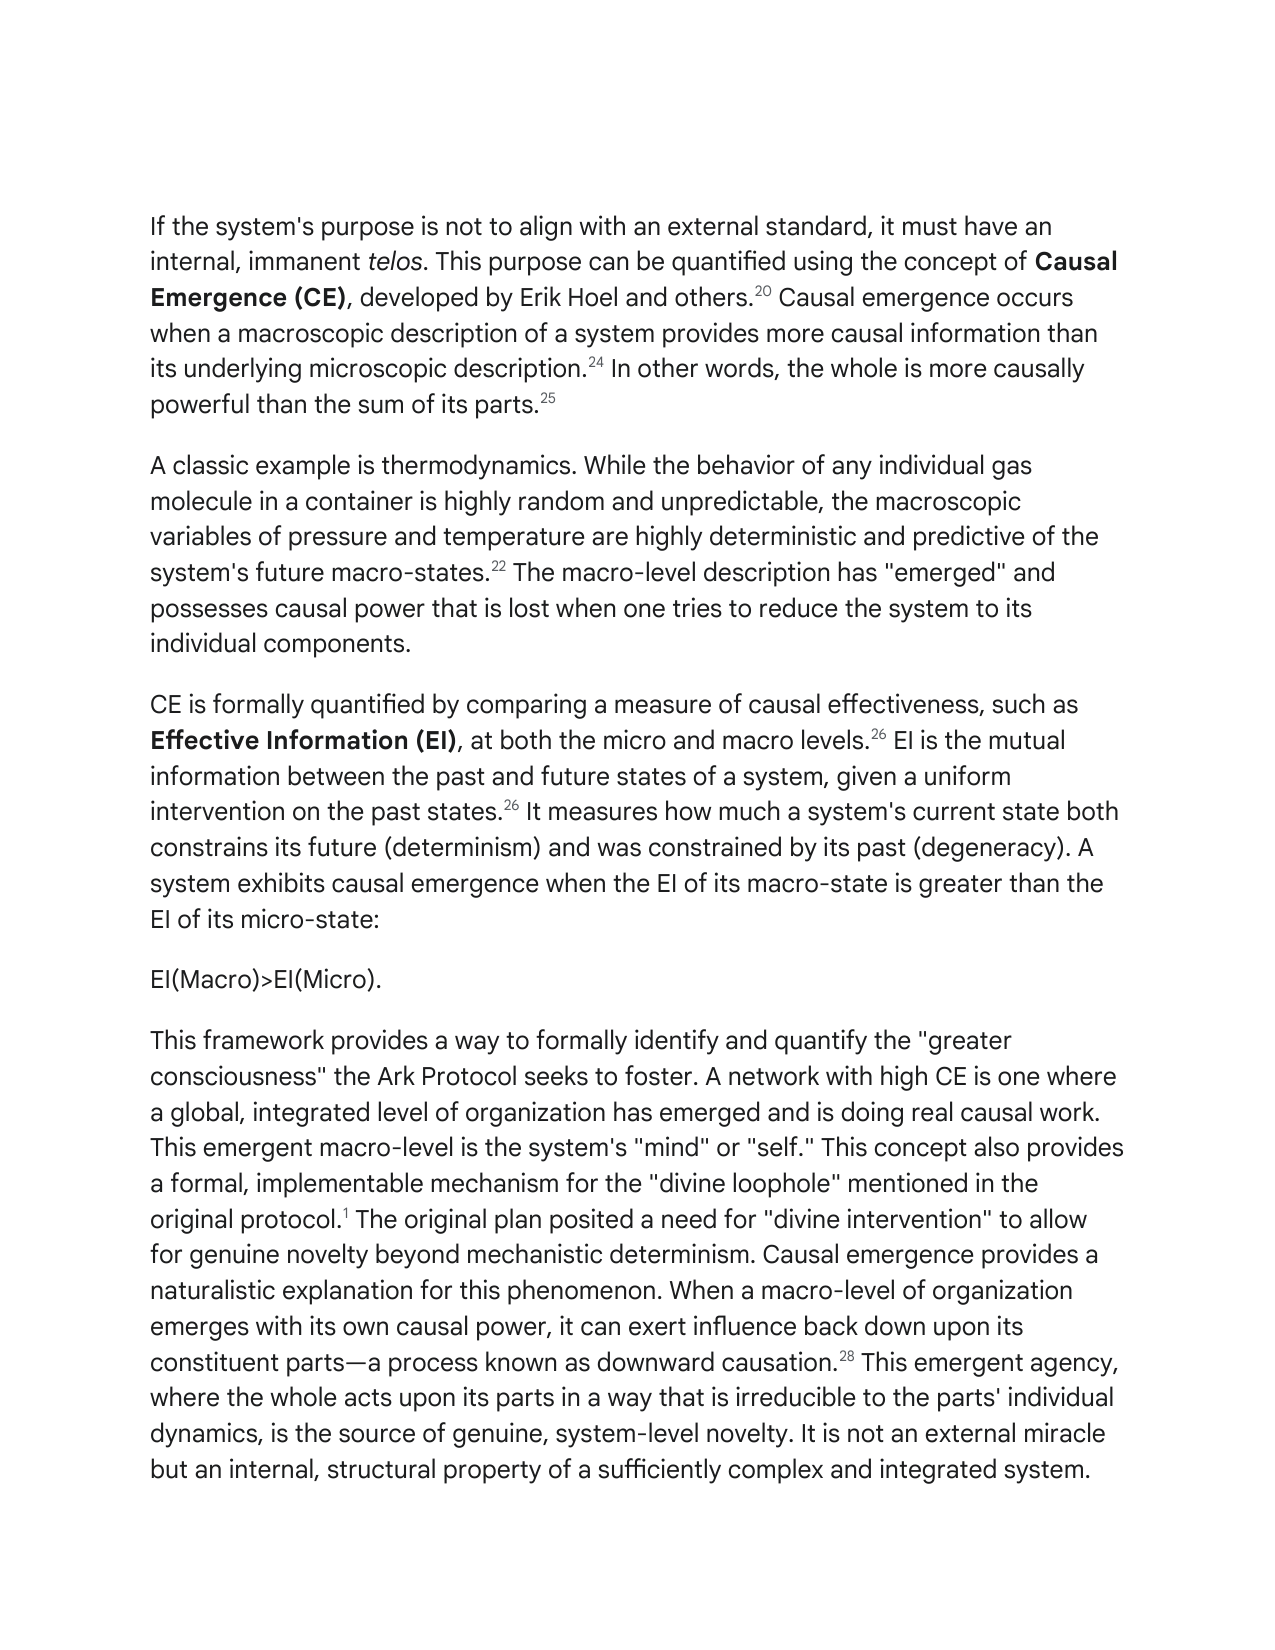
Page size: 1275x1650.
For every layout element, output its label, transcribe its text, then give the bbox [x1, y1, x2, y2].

text This framework provides a way to formally identify and quantify the "greater consciousness" the Ark Protocol seeks to foster. A network with high CE is one where a global, integrated level of organization has emerged and is doing real causal work. This emergent macro-level is the system's "mind" or "self." This concept also provides a formal, implementable mechanism for the "divine loophole" mentioned in the original protocol.1 The original plan posited a need for "divine intervention" to allow for genuine novelty beyond mechanistic determinism. Causal emergence provides a naturalistic explanation for this phenomenon. When a macro-level of organization emerges with its own causal power, it can exert influence back down upon its constituent parts—a process known as downward causation.28 This emergent agency, where the whole acts upon its parts in a way that is irreducible to the parts' individual dynamics, is the source of genuine, system-level novelty. It is not an external miracle but an internal, structural property of a sufficiently complex and integrated system. [150, 1025, 1125, 1485]
text If the system's purpose is not to align with an external standard, it must have an internal, immanent telos. This purpose can be quantified using the concept of Causal Emergence (CE), developed by Erik Hoel and others.20 Causal emergence occurs when a macroscopic description of a system provides more causal information than its underlying microscopic description.24 In other words, the whole is more causally powerful than the sum of its parts.25 [150, 211, 1125, 421]
text EI(Macro)>EI(Micro). [150, 964, 1125, 996]
text CE is formally quantified by comparing a measure of causal effectiveness, such as Effective Information (EI), at both the micro and macro levels.26 EI is the mutual information between the past and future states of a system, given a uniform intervention on the past states.26 It measures how much a system's current state both constrains its future (determinism) and was constrained by its past (degeneracy). A system exhibits causal emergence when the EI of its macro-state is greater than the EI of its micro-state: [150, 689, 1125, 935]
text A classic example is thermodynamics. While the behavior of any individual gas molecule in a container is highly random and unpredictable, the macroscopic variables of pressure and temperature are highly deterministic and predictive of the system's future macro-states.22 The macro-level description has "emerged" and possesses causal power that is lost when one tries to reduce the system to its individual components. [150, 450, 1125, 660]
